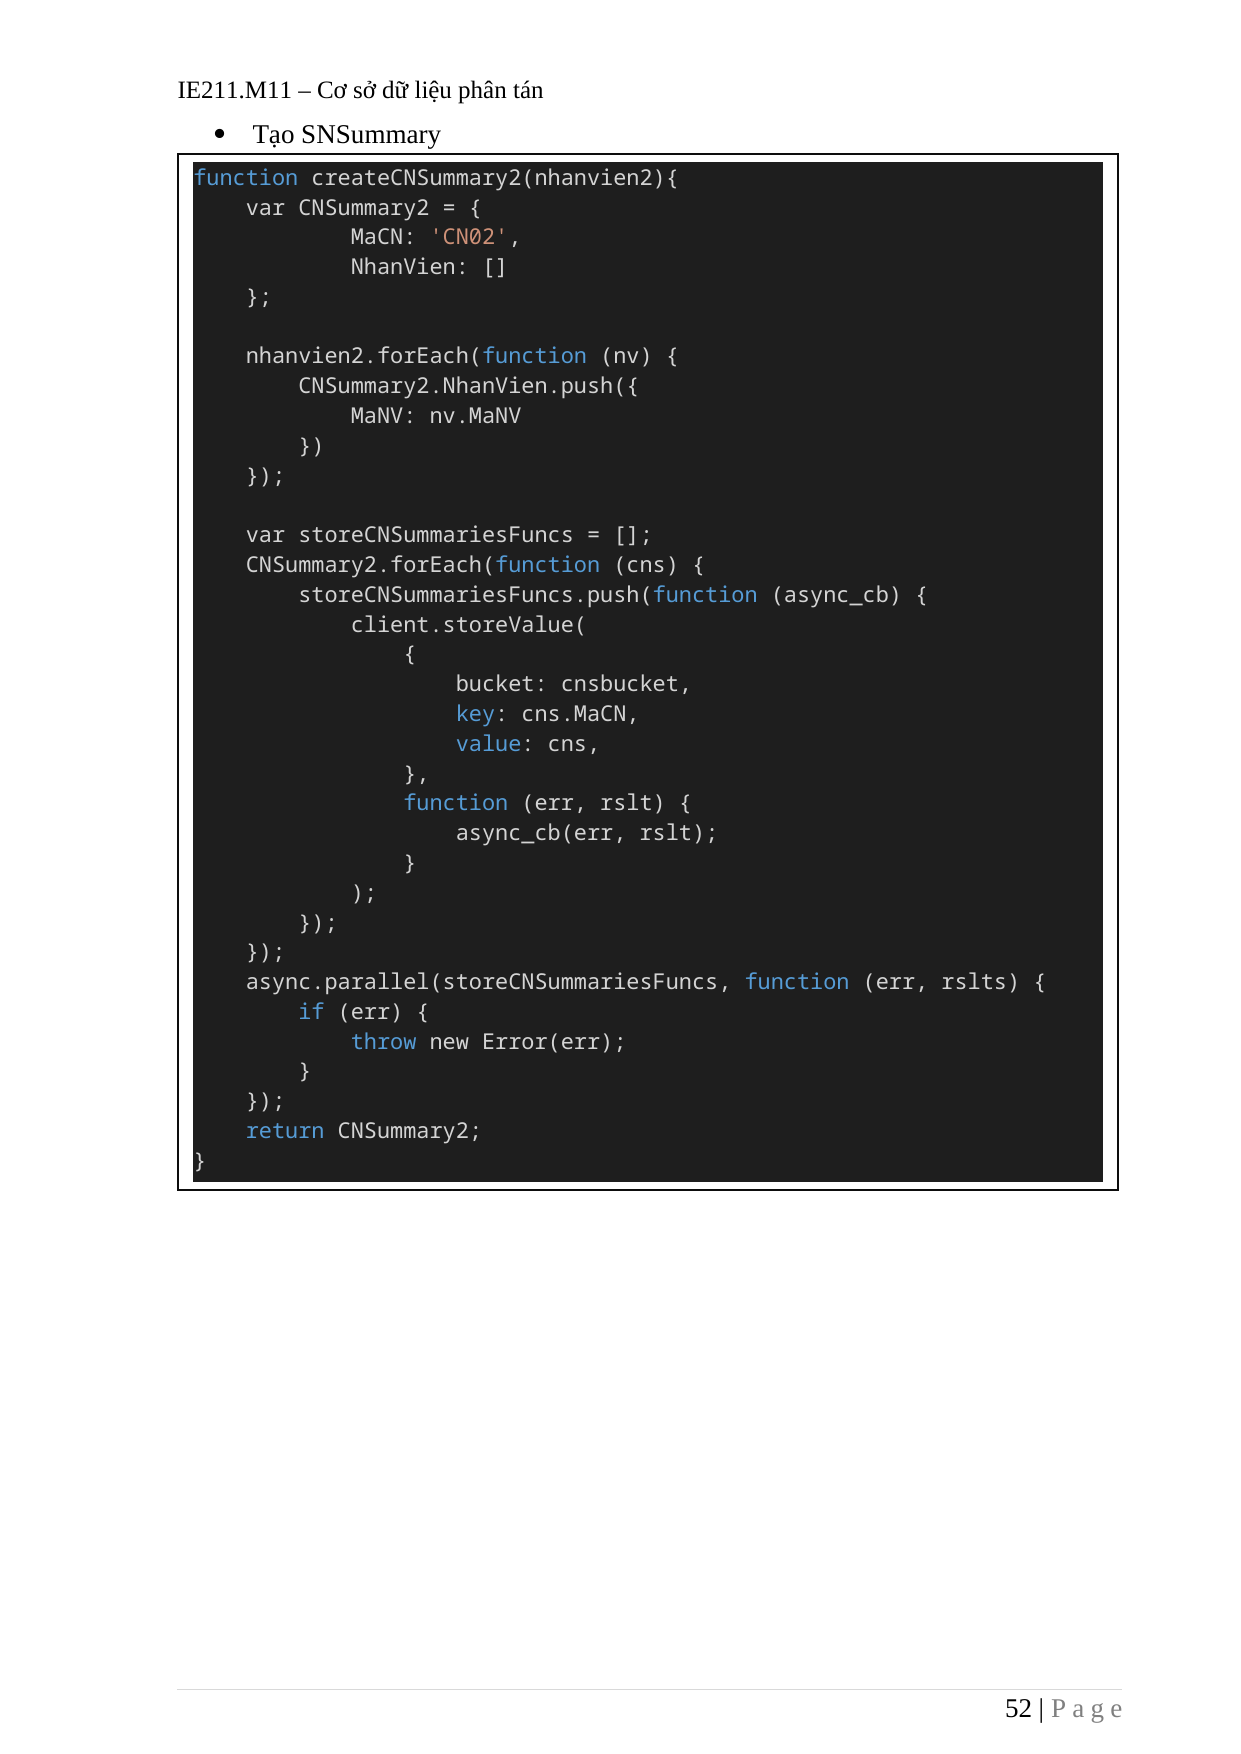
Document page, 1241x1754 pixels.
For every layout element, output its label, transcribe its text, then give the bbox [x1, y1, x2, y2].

list Tạo SNSummary [215, 118, 1122, 149]
